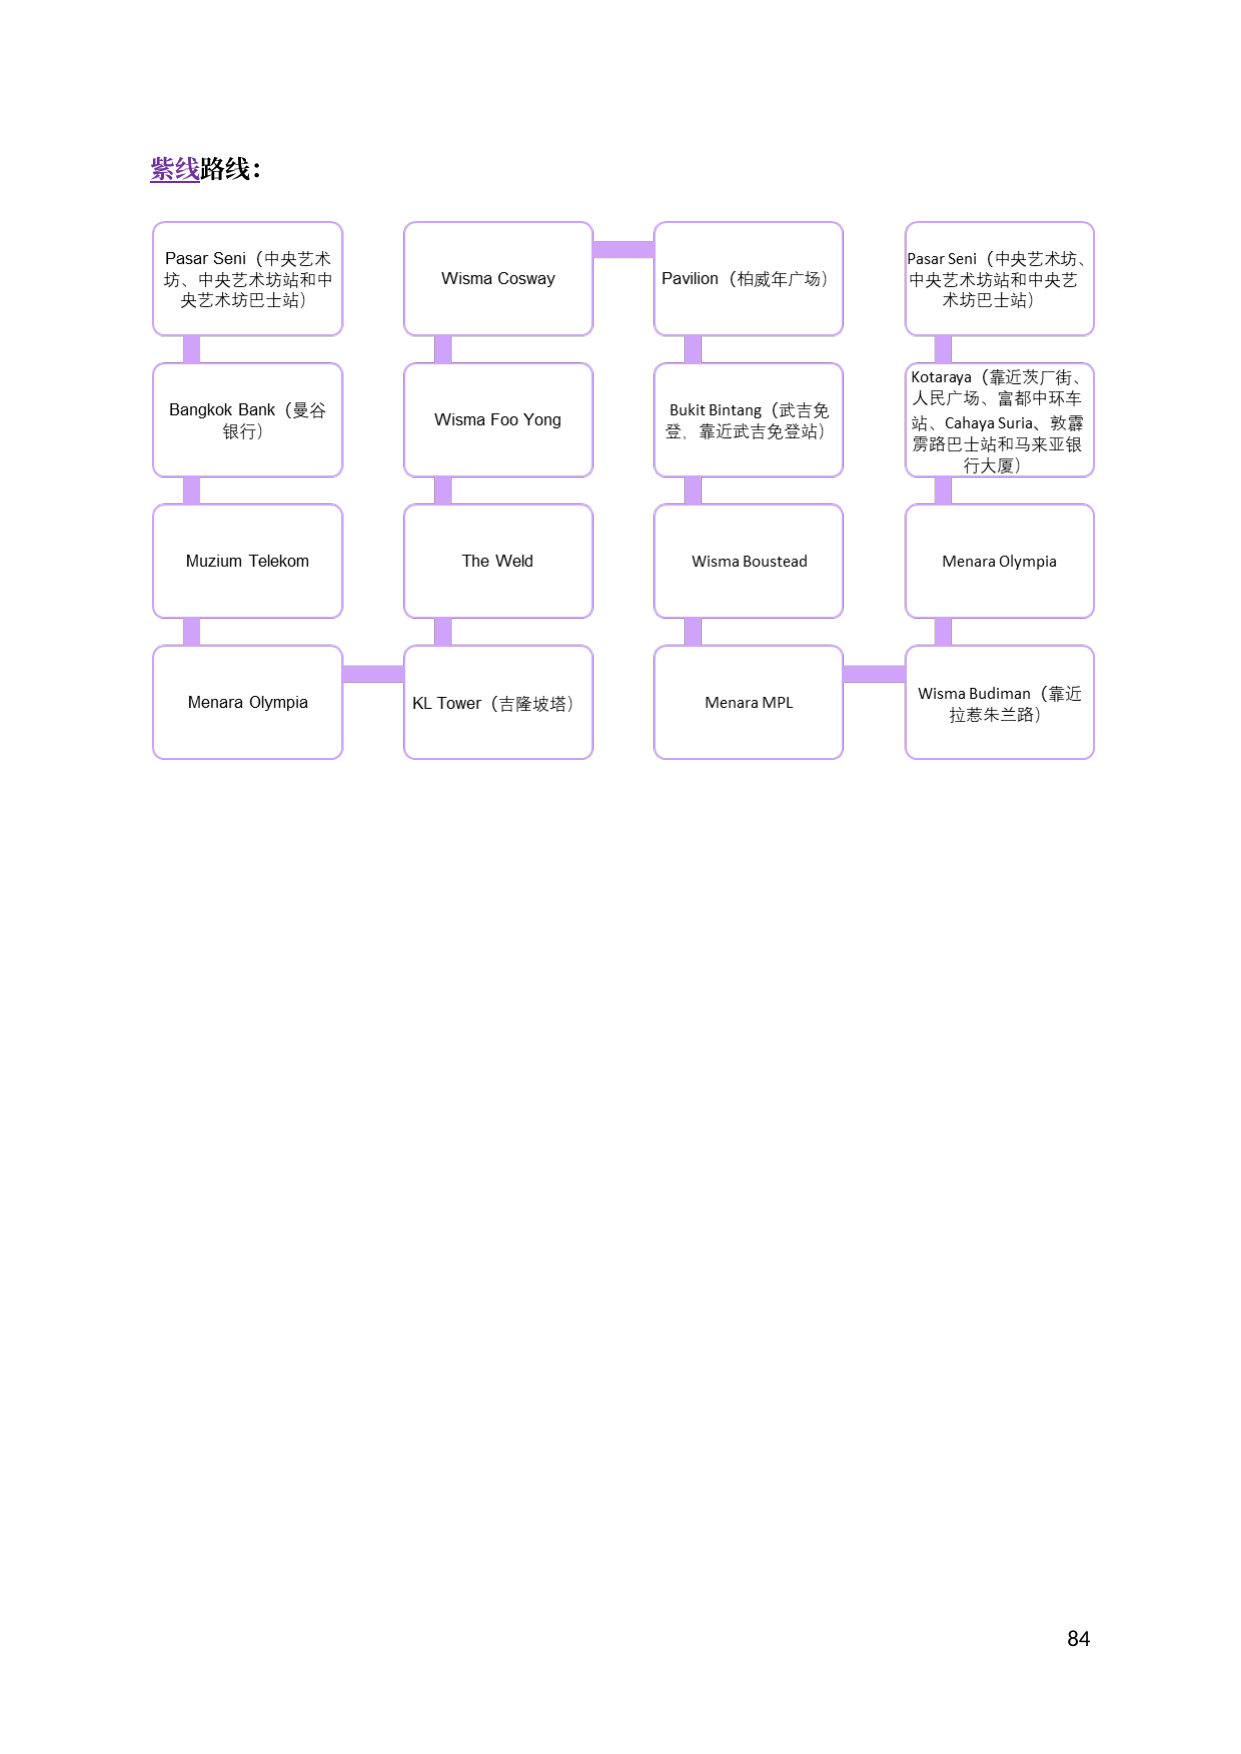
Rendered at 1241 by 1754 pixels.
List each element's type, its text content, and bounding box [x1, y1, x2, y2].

text 紫线路线： [150, 150, 1090, 186]
picture [150, 205, 1104, 776]
